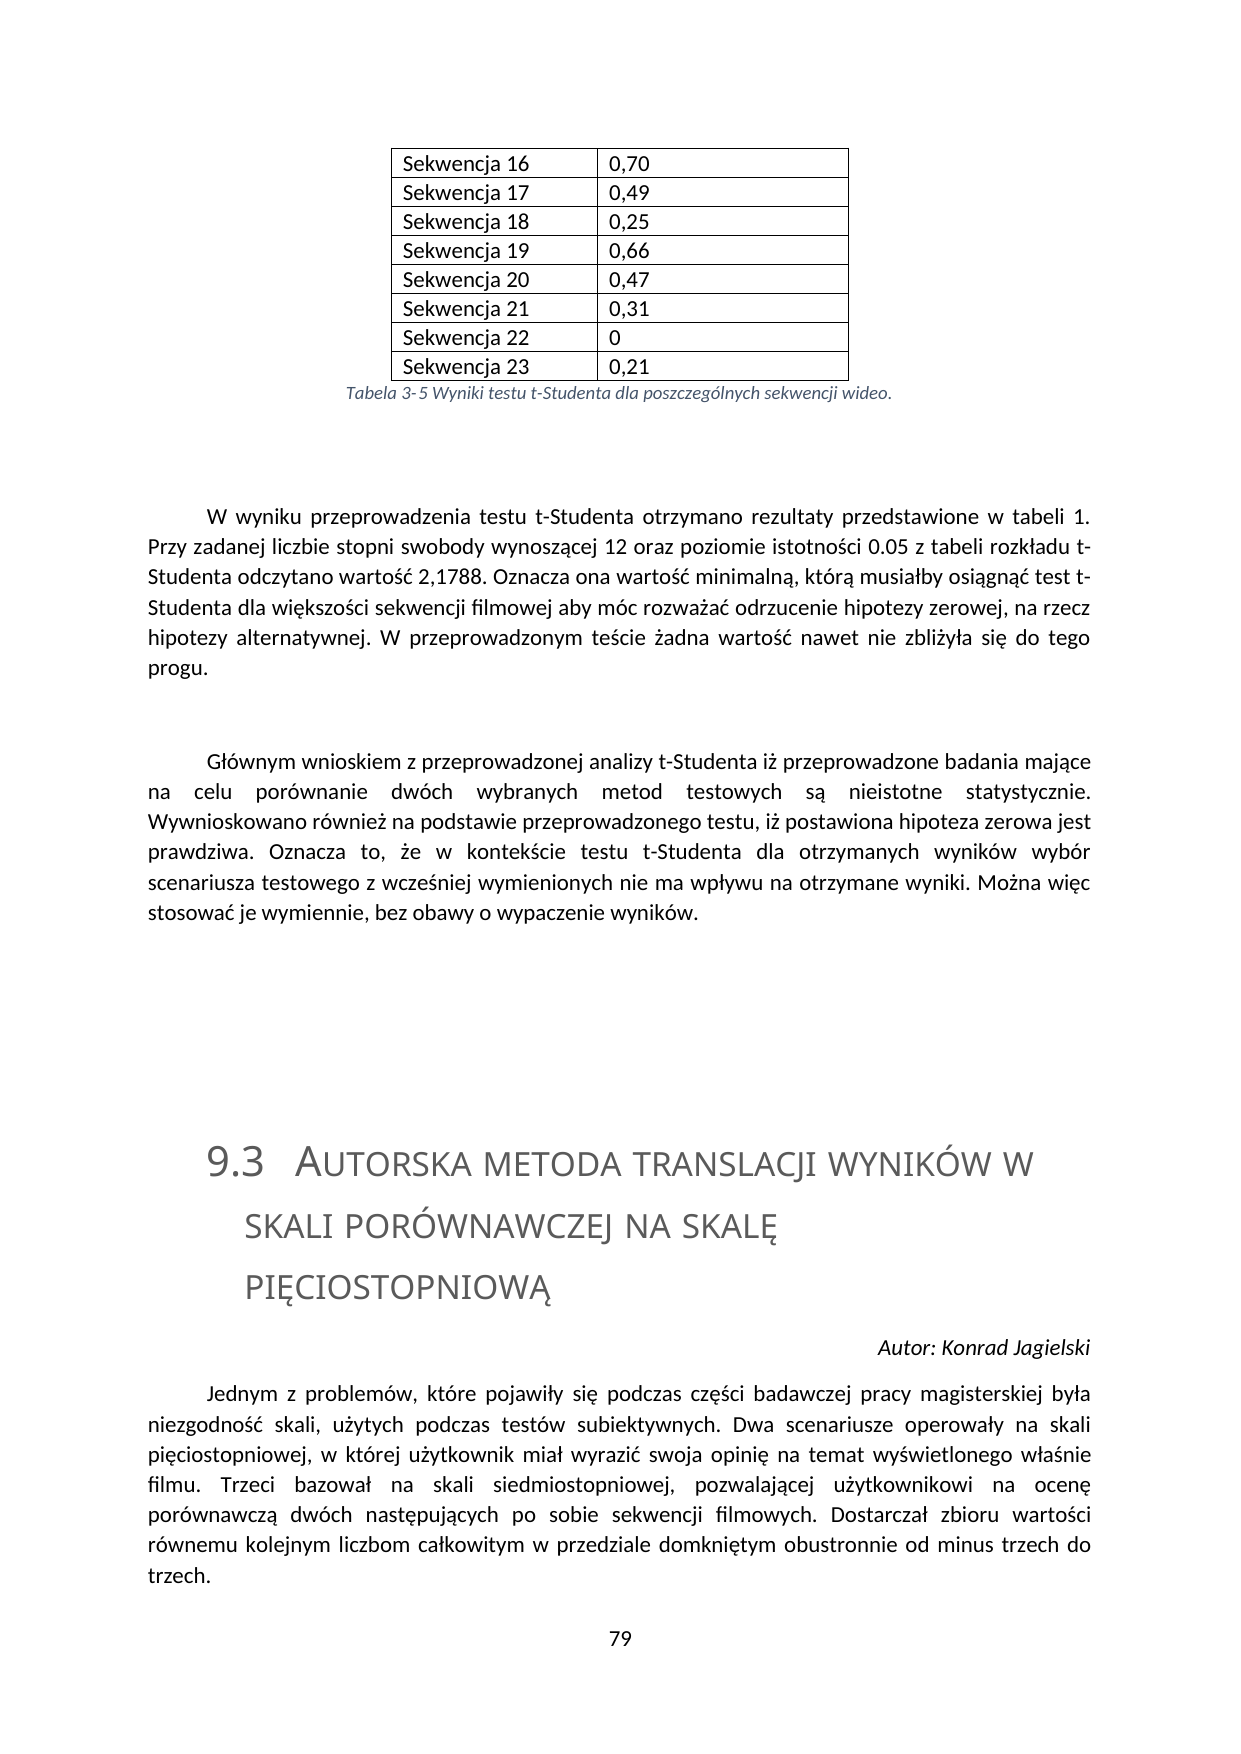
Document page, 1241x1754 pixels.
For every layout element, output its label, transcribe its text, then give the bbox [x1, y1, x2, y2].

text Jednym z problemów, które pojawiły się podczas części badawczej pracy magisterskiej była niezgodność skali, użytych podczas testów subiektywnych. Dwa scenariusze operowały na skali pięciostopniowej, w której użytkownik miał wyrazić swoja opinię na temat wyświetlonego właśnie filmu. Trzeci bazował na skali siedmiostopniowej, pozwalającej użytkownikowi na ocenę porównawczą dwóch następujących po sobie sekwencji filmowych. Dostarczał zbioru wartości równemu kolejnym liczbom całkowitym w przedziale domkniętym obustronnie od minus trzech do trzech. [148, 1379, 1093, 1589]
table_cell 0,70 [598, 149, 848, 177]
table_cell Sekwencja 21 [392, 294, 597, 322]
table_cell Sekwencja 19 [392, 236, 597, 264]
table_cell Sekwencja 23 [392, 352, 597, 380]
table_cell Sekwencja 18 [392, 207, 597, 235]
table_cell Sekwencja 22 [392, 323, 597, 351]
text Głównym wnioskiem z przeprowadzonej analizy t-Studenta iż przeprowadzone badania mające na celu porównanie dwóch wybranych metod testowych są nieistotne statystycznie. Wywnioskowano również na podstawie przeprowadzonego testu, iż postawiona hipoteza zerowa jest prawdziwa. Oznacza to, że w kontekście testu t-Studenta dla otrzymanych wyników wybór scenariusza testowego z wcześniej wymienionych nie ma wpływu na otrzymane wyniki. Można więc stosować je wymiennie, bez obawy o wypaczenie wyników. [148, 747, 1093, 926]
table_cell 0 [598, 323, 848, 351]
table_cell 0,49 [598, 178, 848, 206]
table_cell 0,47 [598, 265, 848, 293]
table_cell 0,25 [598, 207, 848, 235]
table_cell 0,66 [598, 236, 848, 264]
table_cell Sekwencja 17 [392, 178, 597, 206]
table_cell 0,31 [598, 294, 848, 322]
table_cell Sekwencja 16 [392, 149, 597, 177]
text Autor: Konrad Jagielski [148, 1333, 1093, 1361]
table_cell 0,21 [598, 352, 848, 380]
table_cell Sekwencja 20 [392, 265, 597, 293]
subtitle Autorska metoda translacji wyników w skali porównawczej na skalę pięciostopniową [207, 1132, 1093, 1311]
text W wyniku przeprowadzenia testu t-Studenta otrzymano rezultaty przedstawione w tabeli 1. Przy zadanej liczbie stopni swobody wynoszącej 12 oraz poziomie istotności 0.05 z tabeli rozkładu t-Studenta odczytano wartość 2,1788. Oznacza ona wartość minimalną, którą musiałby osiągnąć test t-Studenta dla większości sekwencji filmowej aby móc rozważać odrzucenie hipotezy zerowej, na rzecz hipotezy alternatywnej. W przeprowadzonym teście żadna wartość nawet nie zbliżyła się do tego progu. [148, 502, 1093, 681]
